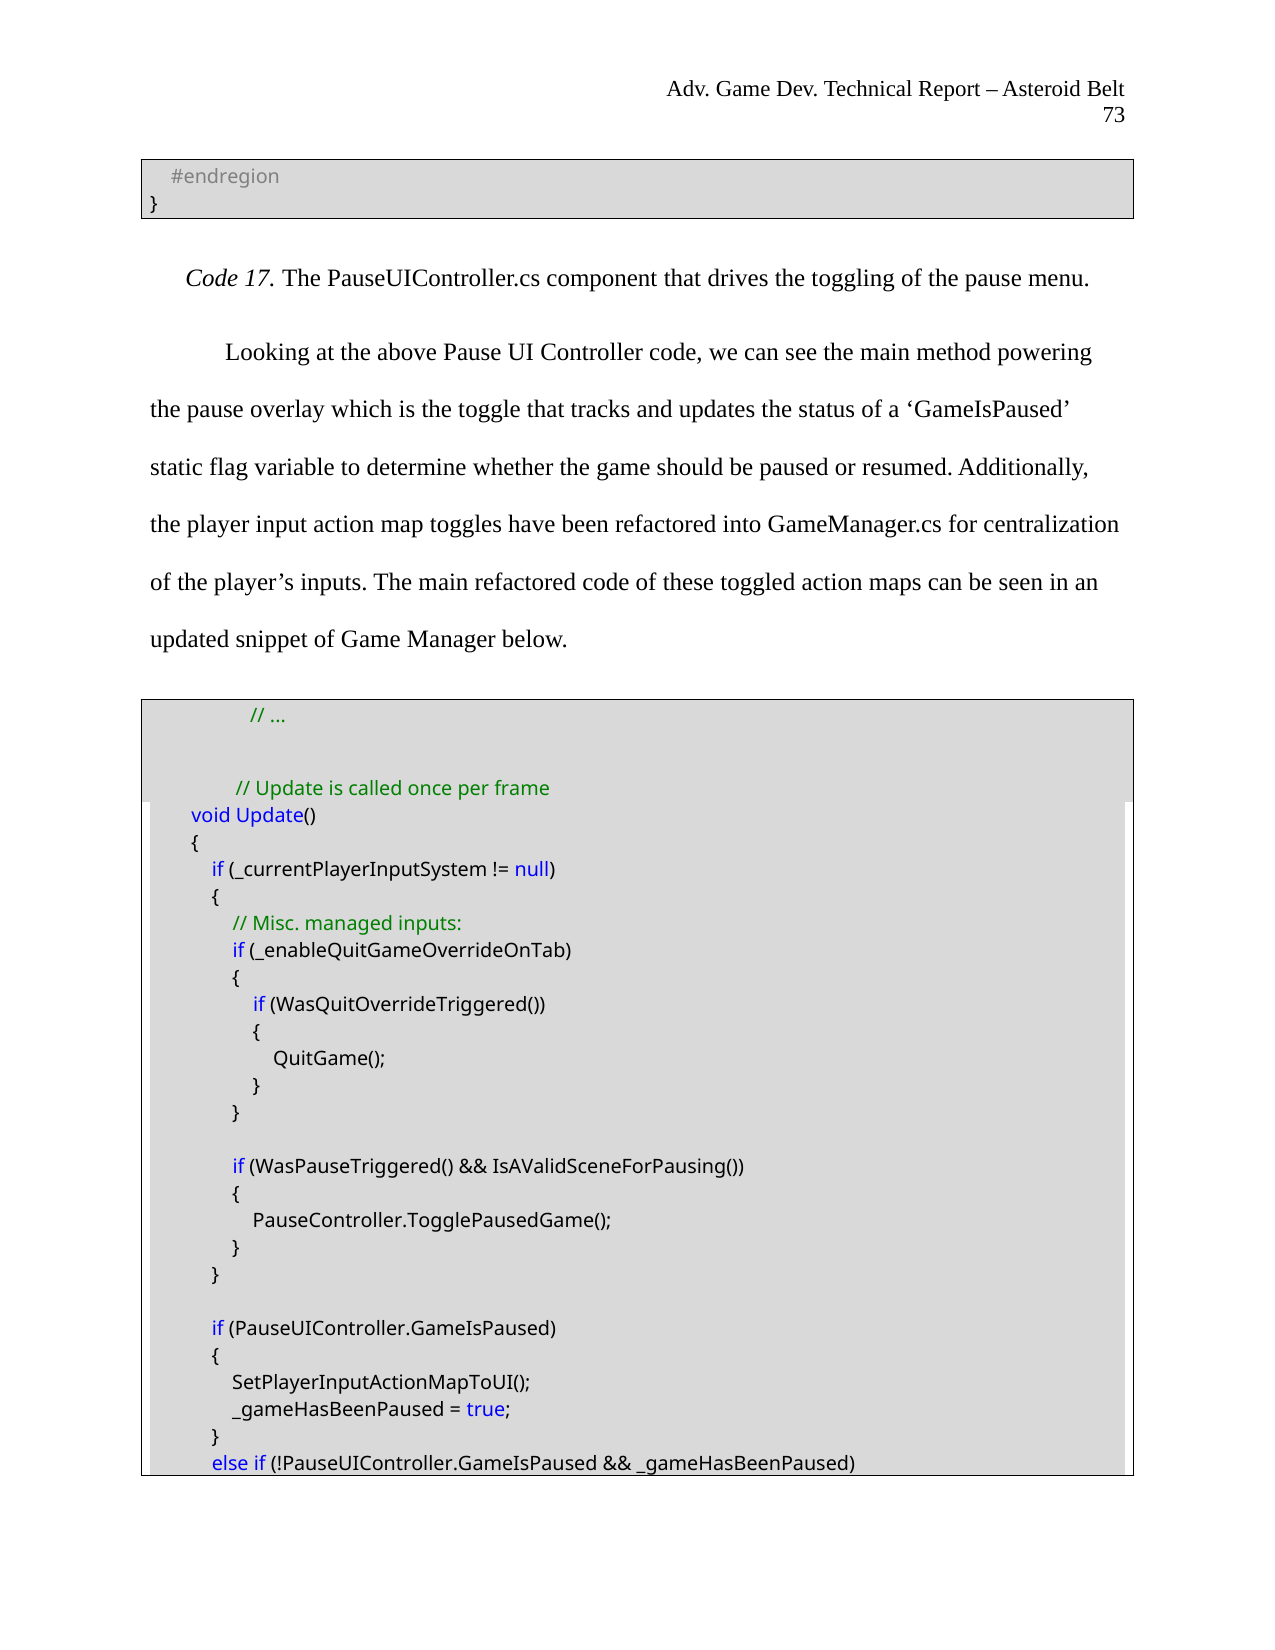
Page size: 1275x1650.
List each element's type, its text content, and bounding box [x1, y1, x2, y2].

text _gameHasBeenPaused = true; [150, 1395, 1125, 1422]
text void Update() [150, 802, 1125, 828]
text { [150, 1017, 1125, 1044]
text } [150, 1422, 1125, 1449]
text Looking at the above Pause UI Controller code, we can see the main method powering the pause overlay which is the toggle that tracks and updates the status of a ‘GameIsPaused’ static flag variable to determine whether the game should be paused or resumed. Additionally, the player input action map toggles have been refactored into GameManager.cs for centralization of the player’s inputs. The main refactored code of these toggled action maps can be seen in an updated snippet of Game Manager below. [150, 337, 1125, 653]
text QuitGame(); [150, 1044, 1125, 1071]
text SetPlayerInputActionMapToUI(); [150, 1368, 1125, 1395]
text Code 17. The PauseUIController.cs component that drives the toggling of the pause menu. [150, 263, 1125, 292]
text if (WasQuitOverrideTriggered()) [150, 990, 1125, 1017]
text #endregion [142, 160, 1133, 186]
text PauseController.TogglePausedGame(); [150, 1206, 1125, 1233]
text if (WasPauseTriggered() && IsAValidSceneForPausing()) [150, 1152, 1125, 1179]
text { [150, 1341, 1125, 1368]
text } [142, 186, 1133, 218]
text else if (!PauseUIController.GameIsPaused && _gameHasBeenPaused) [150, 1449, 1125, 1475]
text { [150, 1179, 1125, 1206]
text { [150, 828, 1125, 856]
text if (_enableQuitGameOverrideOnTab) [150, 936, 1125, 963]
text } [150, 1233, 1125, 1260]
text // Misc. managed inputs: [150, 909, 1125, 936]
text { [150, 882, 1125, 909]
text } [150, 1260, 1125, 1287]
text { [150, 963, 1125, 990]
text } [150, 1098, 1125, 1125]
text // ... [142, 700, 1133, 729]
text if (PauseUIController.GameIsPaused) [150, 1314, 1125, 1341]
text // Update is called once per frame [142, 771, 1133, 802]
text if (_currentPlayerInputSystem != null) [150, 856, 1125, 882]
text } [150, 1071, 1125, 1098]
